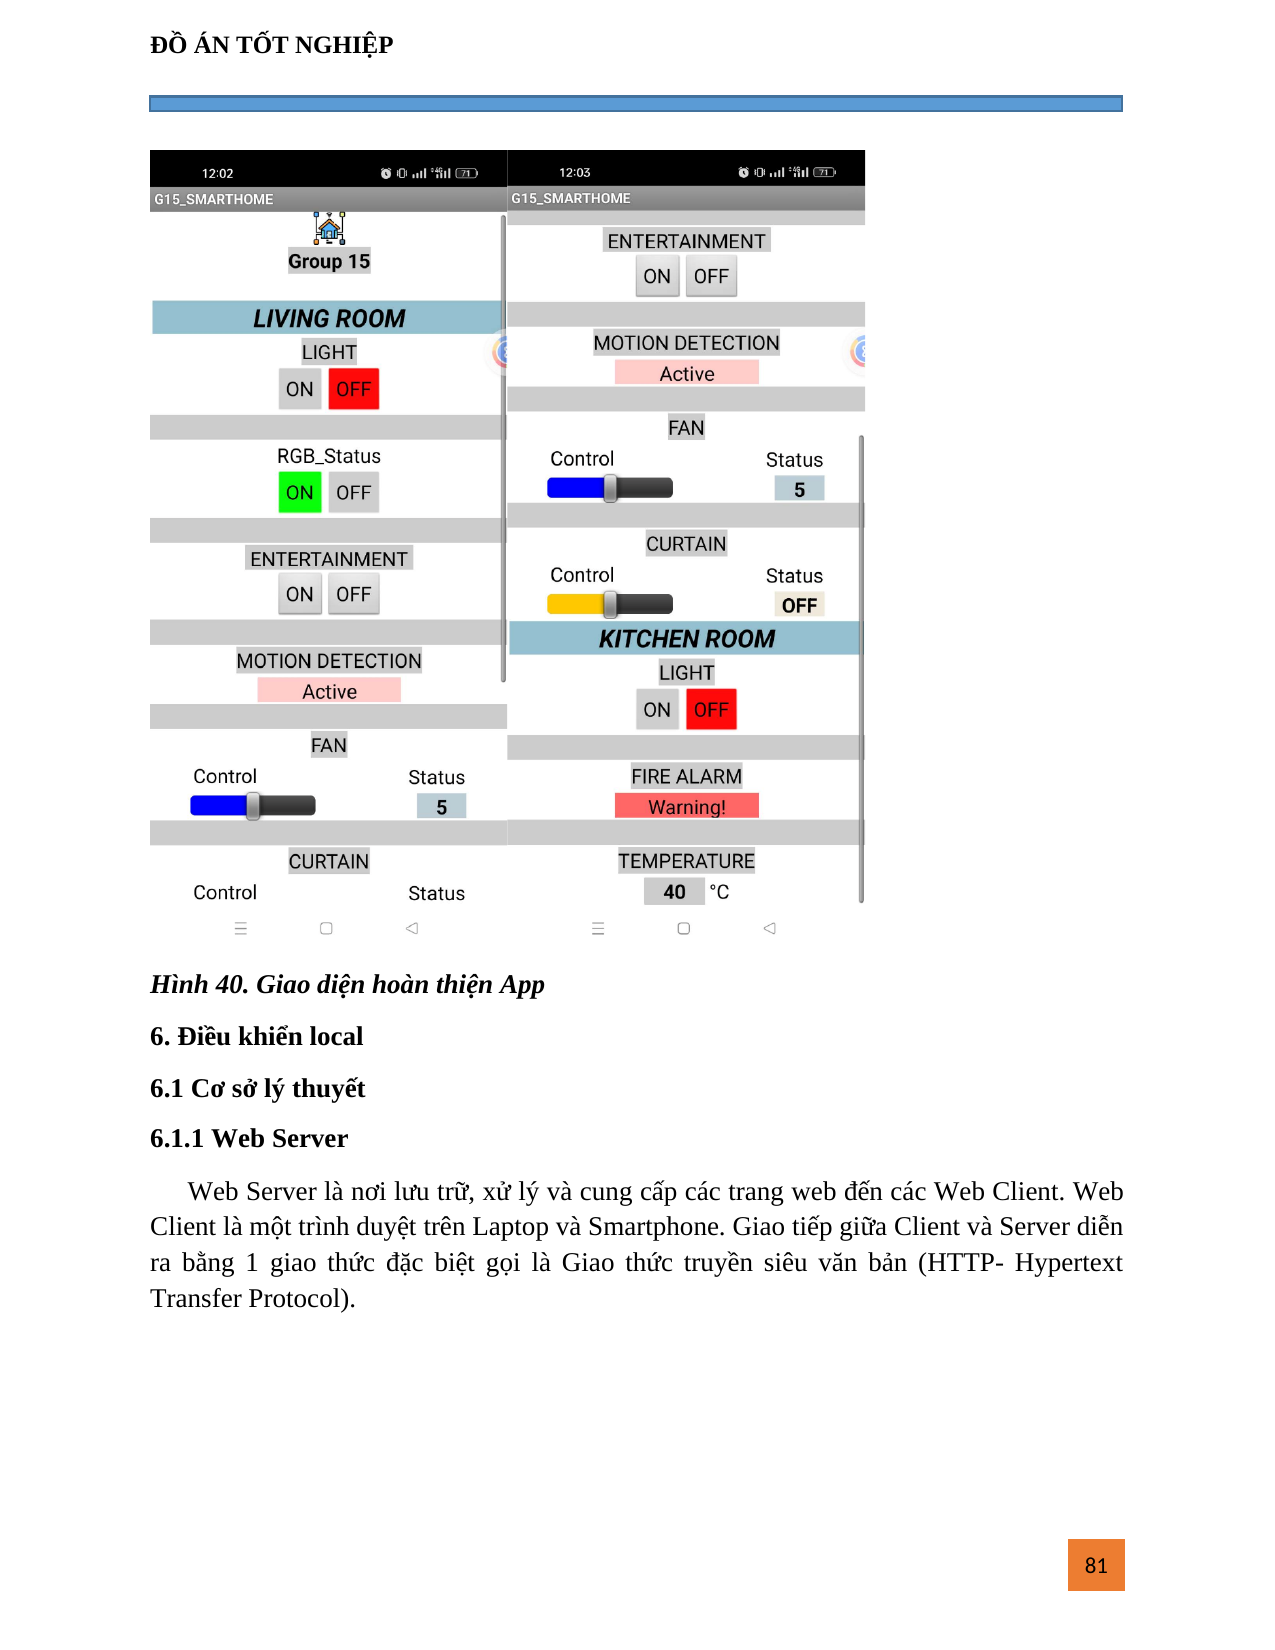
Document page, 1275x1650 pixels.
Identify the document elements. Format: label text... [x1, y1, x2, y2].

text Hình 40. Giao diện hoàn thiện App [150, 968, 1125, 999]
text 6.1 Cơ sở lý thuyết [150, 1072, 1125, 1103]
text 6.1.1 Web Server [150, 1122, 1125, 1153]
text Web Server là nơi lưu trữ, xử lý và cung cấp các trang web đến các Web Client. Web Client là một trình duyệt trên Laptop và Smartphone. Giao tiếp giữa Client và Server diễn ra bằng 1 giao thức đặc biệt gọi là Giao thức truyền siêu văn bản (HTTP- Hypertext Transfer Protocol). [150, 1174, 1125, 1313]
text 6. Điều khiển local [150, 1020, 1125, 1051]
picture [150, 150, 866, 950]
